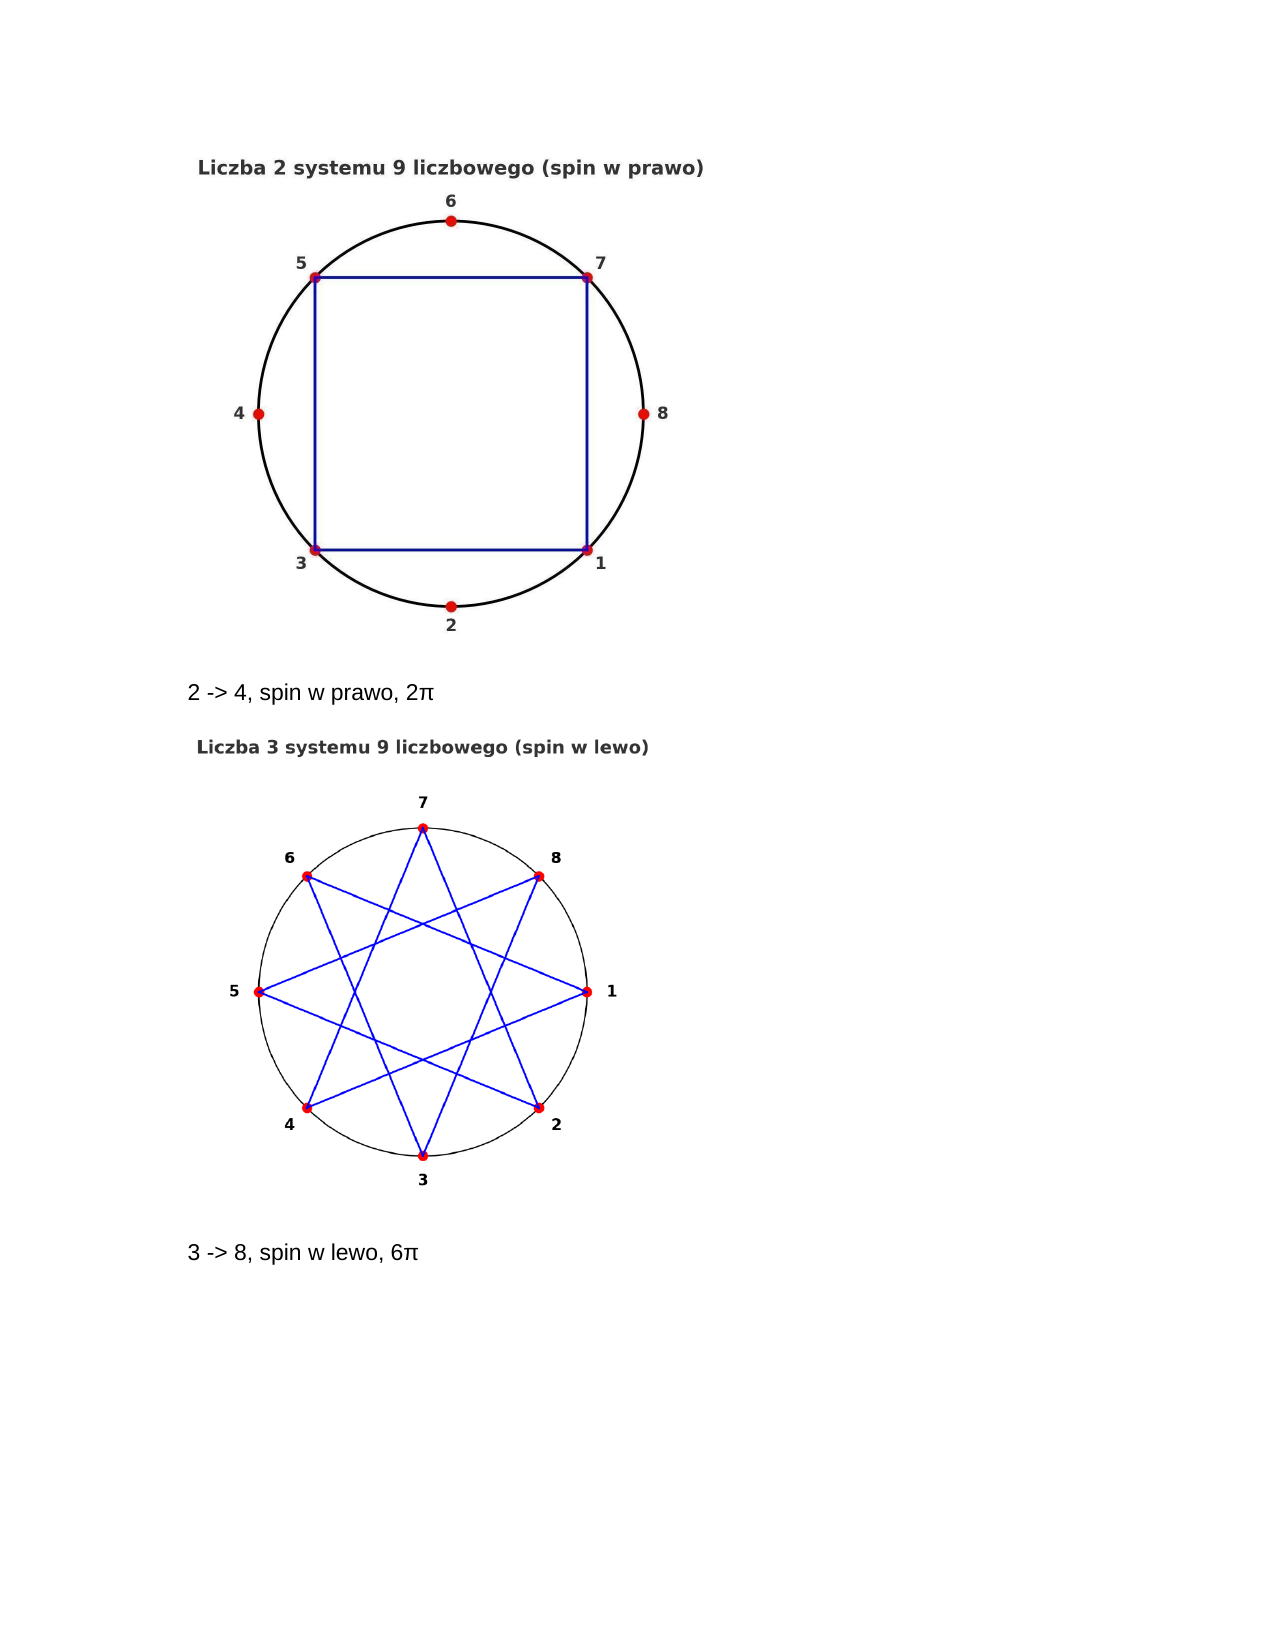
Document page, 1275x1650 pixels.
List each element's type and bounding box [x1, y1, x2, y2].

picture [187, 730, 658, 1214]
picture [187, 150, 714, 655]
